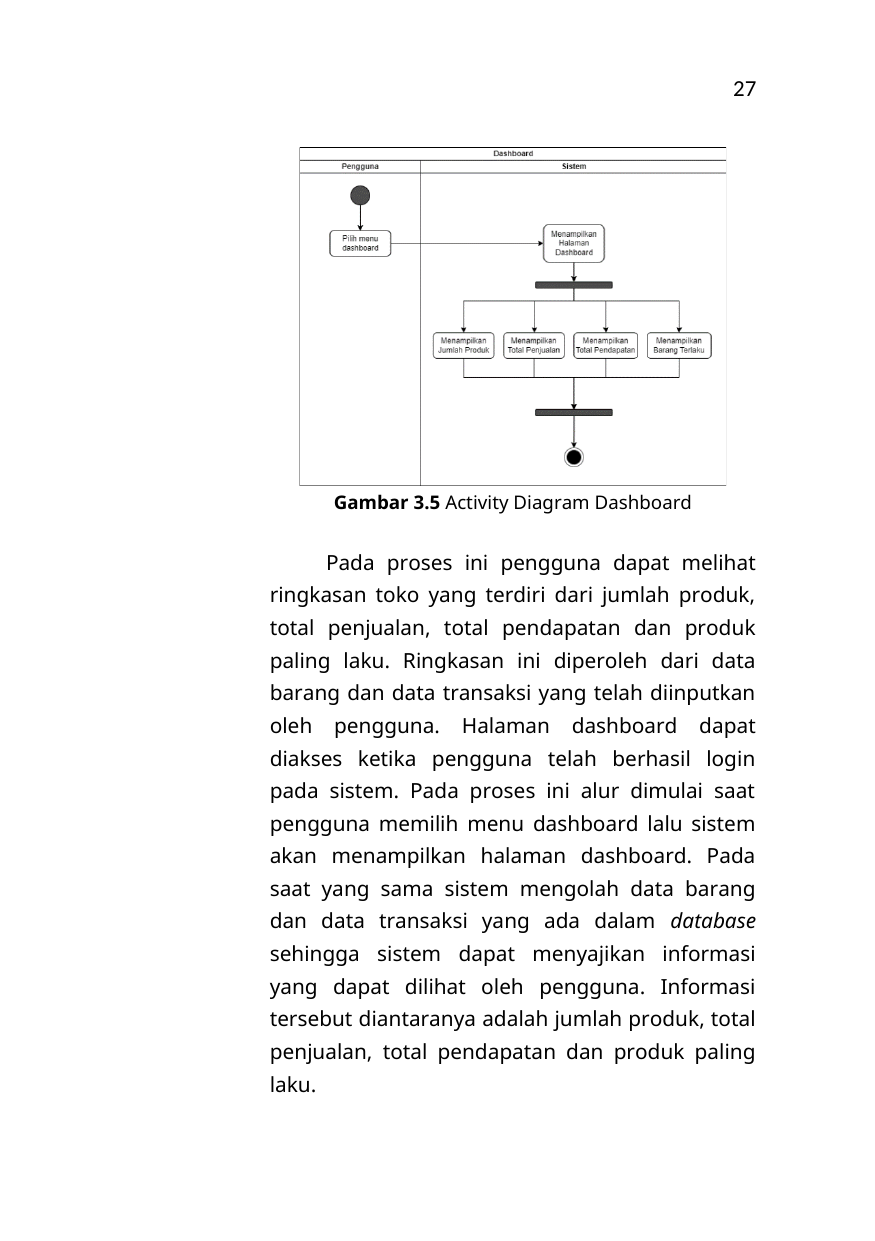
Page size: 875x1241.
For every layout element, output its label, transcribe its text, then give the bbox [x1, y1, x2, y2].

list Pada proses ini pengguna dapat melihat ringkasan toko yang terdiri dari jumlah produk, total penjualan, total pendapatan dan produk paling laku. Ringkasan ini diperoleh dari data barang dan data transaksi yang telah diinputkan oleh pengguna. Halaman dashboard dapat diakses ketika pengguna telah berhasil login pada sistem. Pada proses ini alur dimulai saat pengguna memilih menu dashboard lalu sistem akan menampilkan halaman dashboard. Pada saat yang sama sistem mengolah data barang dan data transaksi yang ada dalam database sehingga sistem dapat menyajikan informasi yang dapat dilihat oleh pengguna. Informasi tersebut diantaranya adalah jumlah produk, total penjualan, total pendapatan dan produk paling laku. [269, 548, 756, 1098]
picture [299, 147, 727, 486]
list Gambar 3.5 Activity Diagram Dashboard [269, 489, 756, 515]
